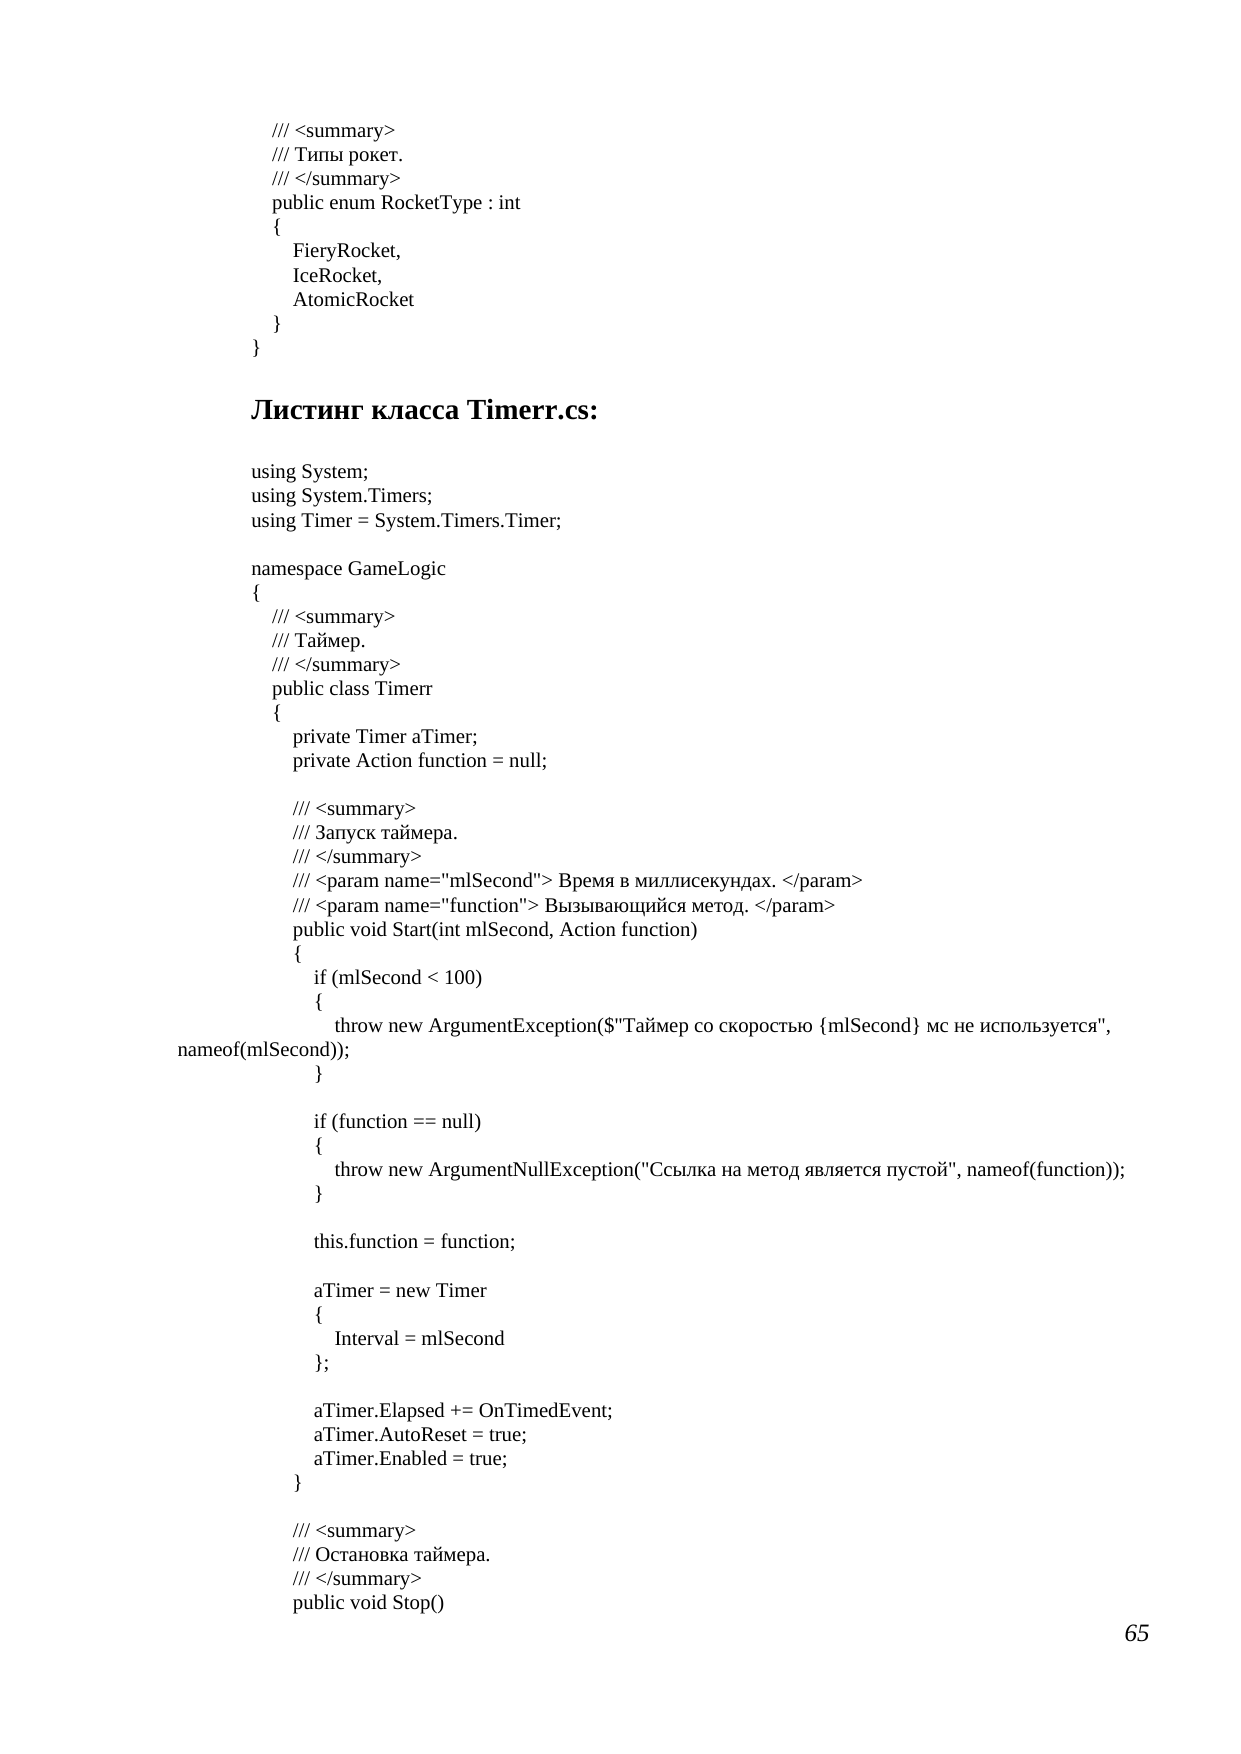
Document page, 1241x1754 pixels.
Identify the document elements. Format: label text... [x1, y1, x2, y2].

text private Timer aTimer; [177, 724, 1152, 748]
text public void Start(int mlSecond, Action function) [177, 917, 1152, 941]
text /// </summary> [177, 166, 1152, 190]
text AtomicRocket [177, 287, 1152, 311]
text { [177, 1133, 1152, 1157]
text { [177, 941, 1152, 965]
text /// <summary> [177, 1518, 1152, 1542]
text { [177, 1302, 1152, 1326]
text namespace GameLogic [177, 556, 1152, 580]
text } [177, 311, 1152, 335]
text this.function = function; [177, 1229, 1152, 1253]
text /// Запуск таймера. [177, 820, 1152, 844]
text /// </summary> [177, 844, 1152, 868]
text using Timer = System.Timers.Timer; [177, 507, 1152, 532]
text /// <summary> [177, 796, 1152, 820]
text Листинг класса Timerr.cs: [177, 392, 1152, 426]
text if (mlSecond < 100) [177, 965, 1152, 989]
text using System; [177, 459, 1152, 483]
text /// <param name="mlSecond"> Время в миллисекундах. </param> [177, 868, 1152, 892]
text /// Таймер. [177, 628, 1152, 652]
text }; [177, 1350, 1152, 1374]
text /// <summary> [177, 118, 1152, 142]
text IceRocket, [177, 262, 1152, 287]
text } [177, 335, 1152, 359]
text } [177, 1181, 1152, 1205]
text } [177, 1470, 1152, 1494]
text FieryRocket, [177, 238, 1152, 262]
text aTimer = new Timer [177, 1277, 1152, 1302]
text throw new ArgumentNullException("Ссылка на метод является пустой", nameof(function)); [177, 1157, 1152, 1181]
text public class Timerr [177, 676, 1152, 700]
text public enum RocketType : int [177, 190, 1152, 214]
text if (function == null) [177, 1109, 1152, 1133]
text /// <param name="function"> Вызывающийся метод. </param> [177, 892, 1152, 917]
text aTimer.Elapsed += OnTimedEvent; [177, 1398, 1152, 1422]
text { [177, 989, 1152, 1013]
text public void Stop() [177, 1590, 1152, 1614]
text aTimer.Enabled = true; [177, 1446, 1152, 1470]
text using System.Timers; [177, 483, 1152, 507]
text /// Типы рокет. [177, 142, 1152, 166]
text throw new ArgumentException($"Таймер со скоростью {mlSecond} мс не используется", nameof(mlSecond)); [177, 1013, 1152, 1061]
text aTimer.AutoReset = true; [177, 1422, 1152, 1446]
text /// </summary> [177, 652, 1152, 676]
text } [177, 1061, 1152, 1085]
text Interval = mlSecond [177, 1326, 1152, 1350]
text /// <summary> [177, 604, 1152, 628]
text /// Остановка таймера. [177, 1542, 1152, 1566]
text { [177, 700, 1152, 724]
text { [177, 580, 1152, 604]
text /// </summary> [177, 1566, 1152, 1590]
text private Action function = null; [177, 748, 1152, 772]
text { [177, 214, 1152, 238]
